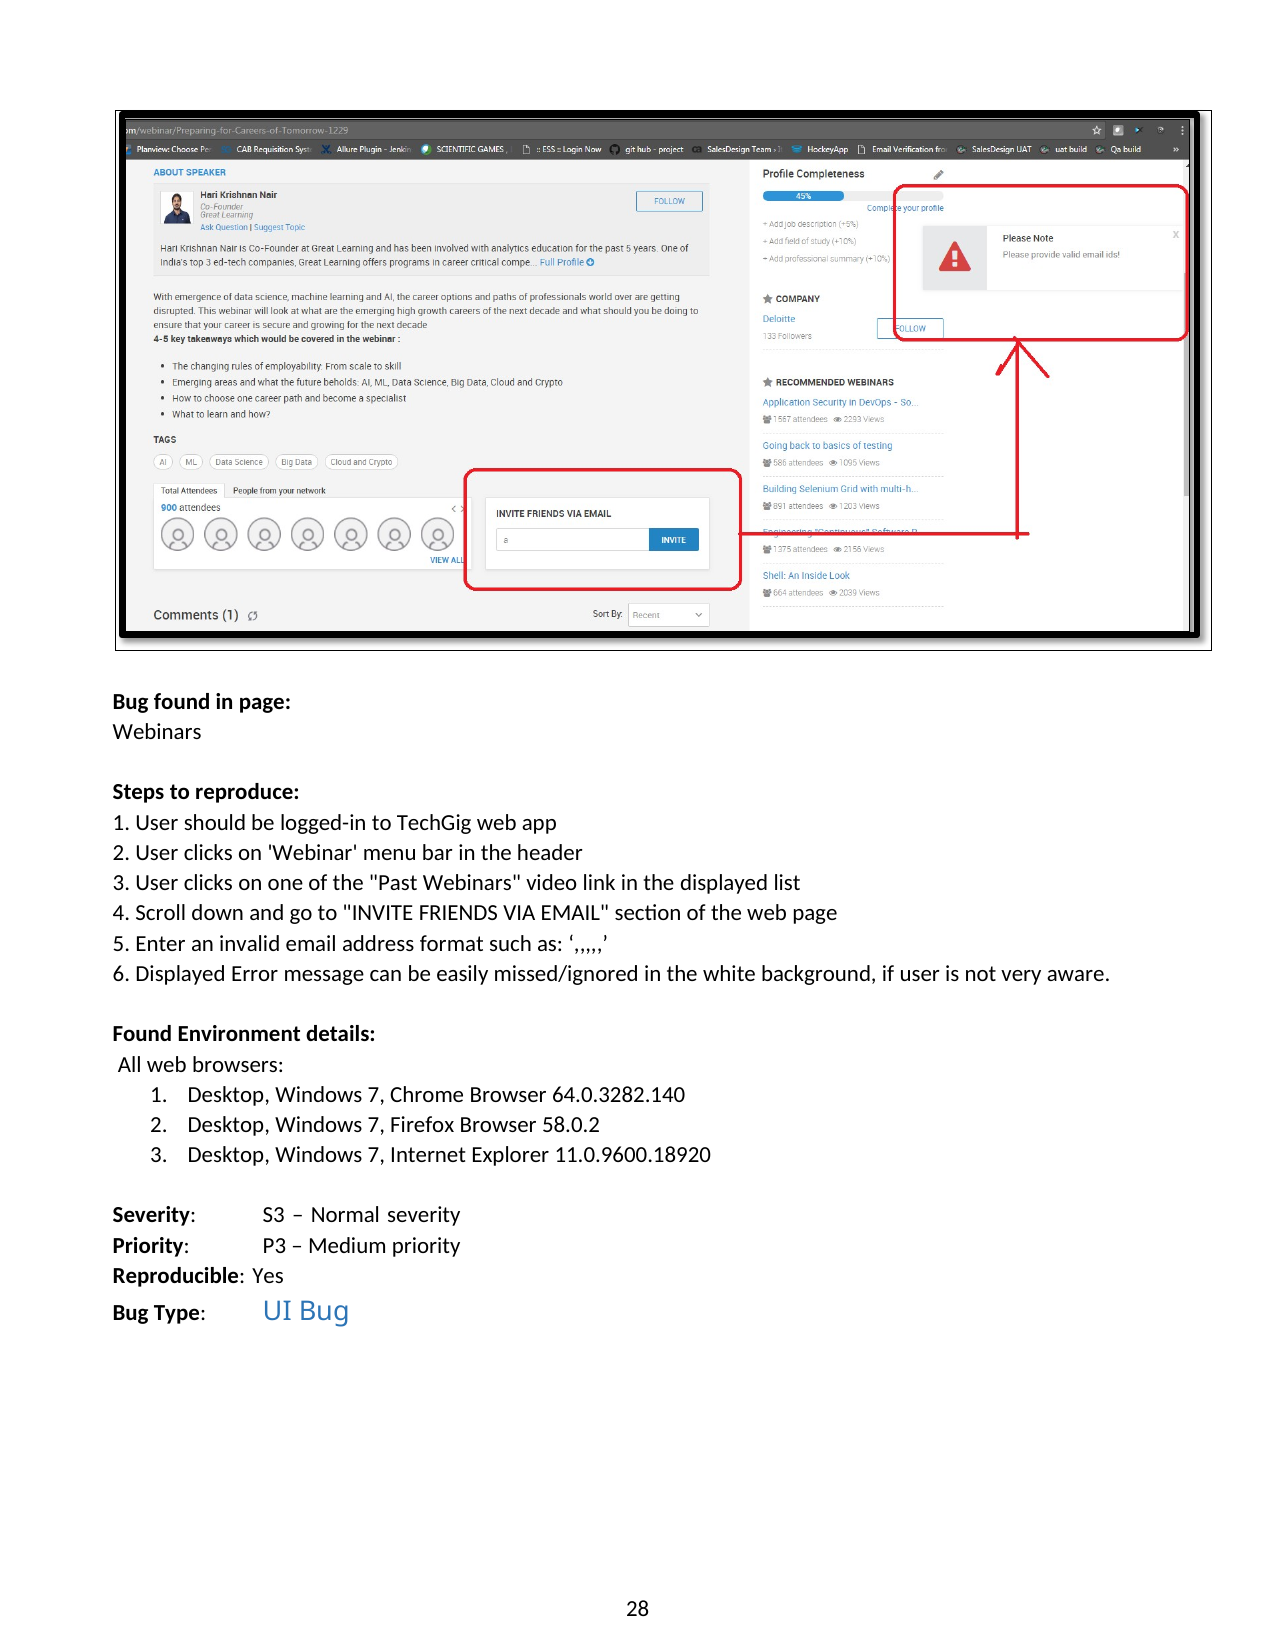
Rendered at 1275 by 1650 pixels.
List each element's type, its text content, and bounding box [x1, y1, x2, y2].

subtitle Bug found in page: [112, 687, 1177, 715]
subtitle Steps to reproduce: [112, 777, 1177, 806]
list Displayed Error message can be easily missed/ignored in the white background, if user is not very aware. [112, 959, 1177, 987]
list Desktop, Windows 7, Chrome Browser 64.0.3282.140 [150, 1080, 1177, 1108]
list User clicks on one of the "Past Webinars" video link in the displayed list [112, 868, 1177, 896]
subtitle Found Environment details: [112, 1019, 1177, 1047]
list Desktop, Windows 7, Firefox Browser 58.0.2 [150, 1110, 1177, 1138]
text Severity: S3 – Normal severity Priority: P3 – Medium priority Reproducible: Yes [112, 1201, 461, 1289]
list Scroll down and go to "INVITE FRIENDS VIA EMAIL" section of the web page [112, 898, 1177, 927]
picture [116, 111, 1211, 650]
text Bug Type: UI Bug [112, 1292, 1177, 1328]
list User should be logged-in to TechGig web app [112, 808, 1177, 836]
list Desktop, Windows 7, Internet Explorer 11.0.9600.18920 [150, 1140, 1177, 1168]
picture [126, 120, 1189, 631]
picture [125, 118, 1194, 632]
text All web browsers: [118, 1050, 1177, 1078]
list User clicks on 'Webinar' menu bar in the header [112, 838, 1177, 866]
text Webinars [112, 717, 1177, 745]
list Enter an invalid email address format such as: ‘,,,,,’ [112, 929, 1177, 957]
